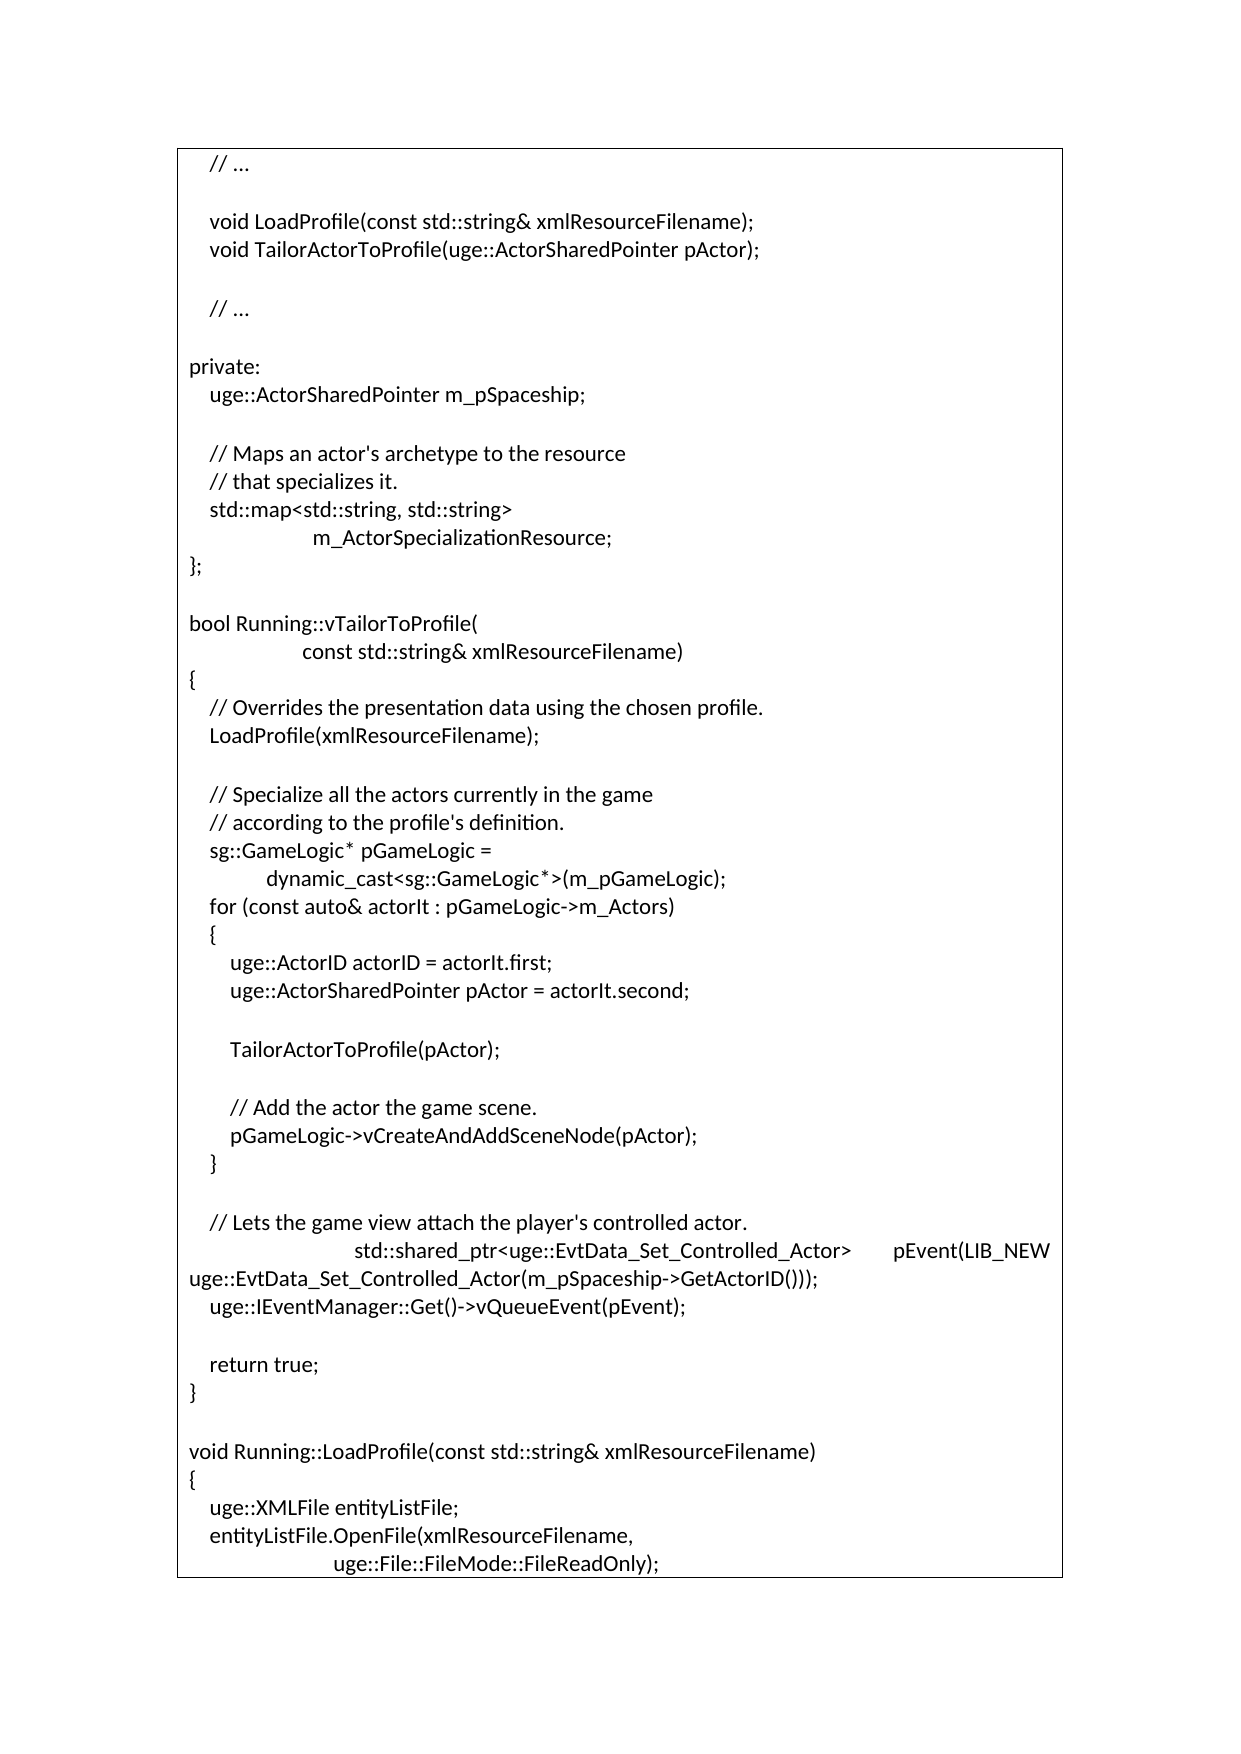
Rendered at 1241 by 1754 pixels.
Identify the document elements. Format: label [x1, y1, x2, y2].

table_header [178, 149, 1062, 1577]
